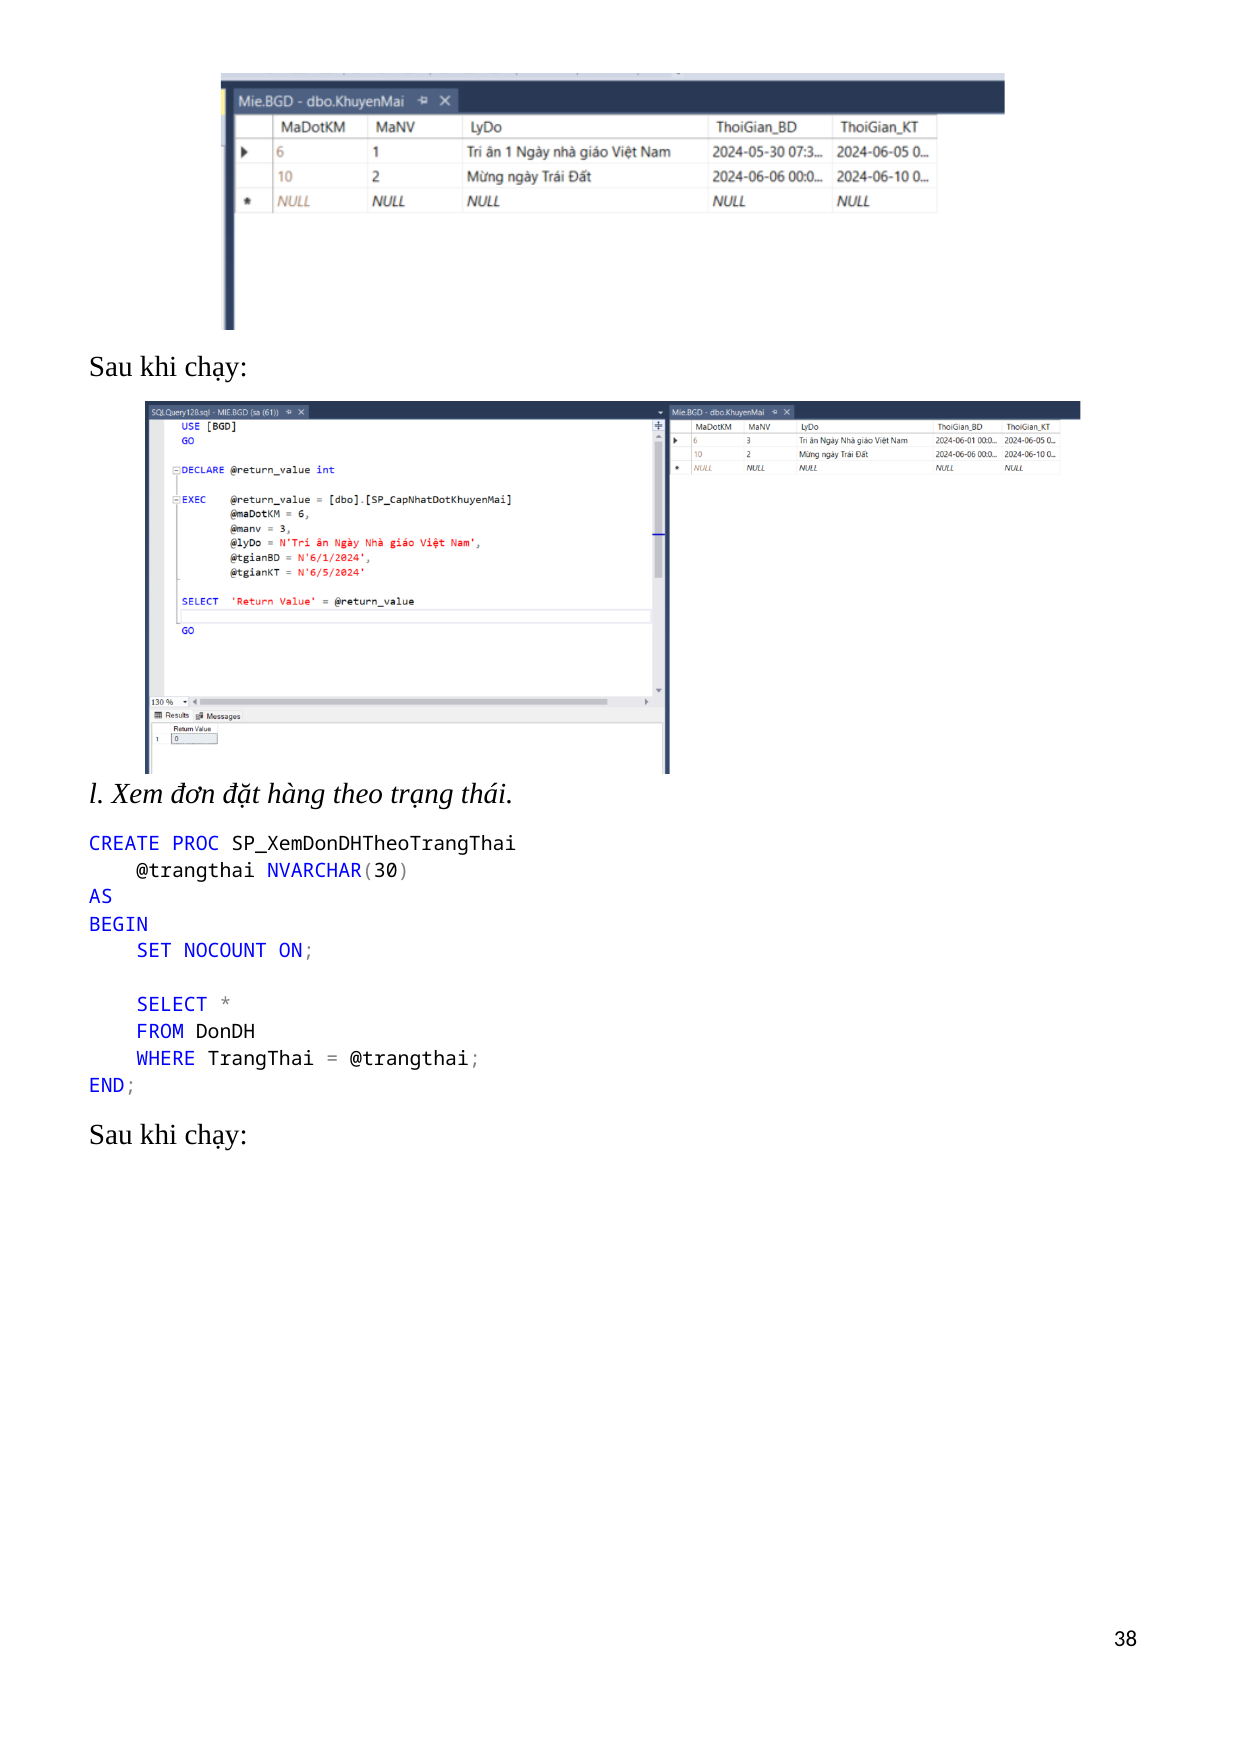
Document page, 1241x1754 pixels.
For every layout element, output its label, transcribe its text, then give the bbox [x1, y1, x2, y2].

text Sau khi chạy: [89, 349, 1137, 382]
text END; [89, 1072, 1137, 1099]
text CREATE PROC SP_XemDonDHTheoTrangThai [89, 829, 1137, 856]
text BEGIN [89, 910, 1137, 937]
text FROM DonDH [89, 1018, 1137, 1045]
text AS [89, 883, 1137, 910]
picture [145, 401, 1081, 774]
picture [220, 73, 1005, 330]
text @trangthai NVARCHAR(30) [89, 856, 1137, 883]
text SELECT * [89, 991, 1137, 1018]
text WHERE TrangThai = @trangthai; [89, 1045, 1137, 1072]
text SET NOCOUNT ON; [89, 937, 1137, 964]
text Sau khi chạy: [89, 1117, 1137, 1151]
text l. Xem đơn đặt hàng theo trạng thái. [89, 776, 1137, 809]
